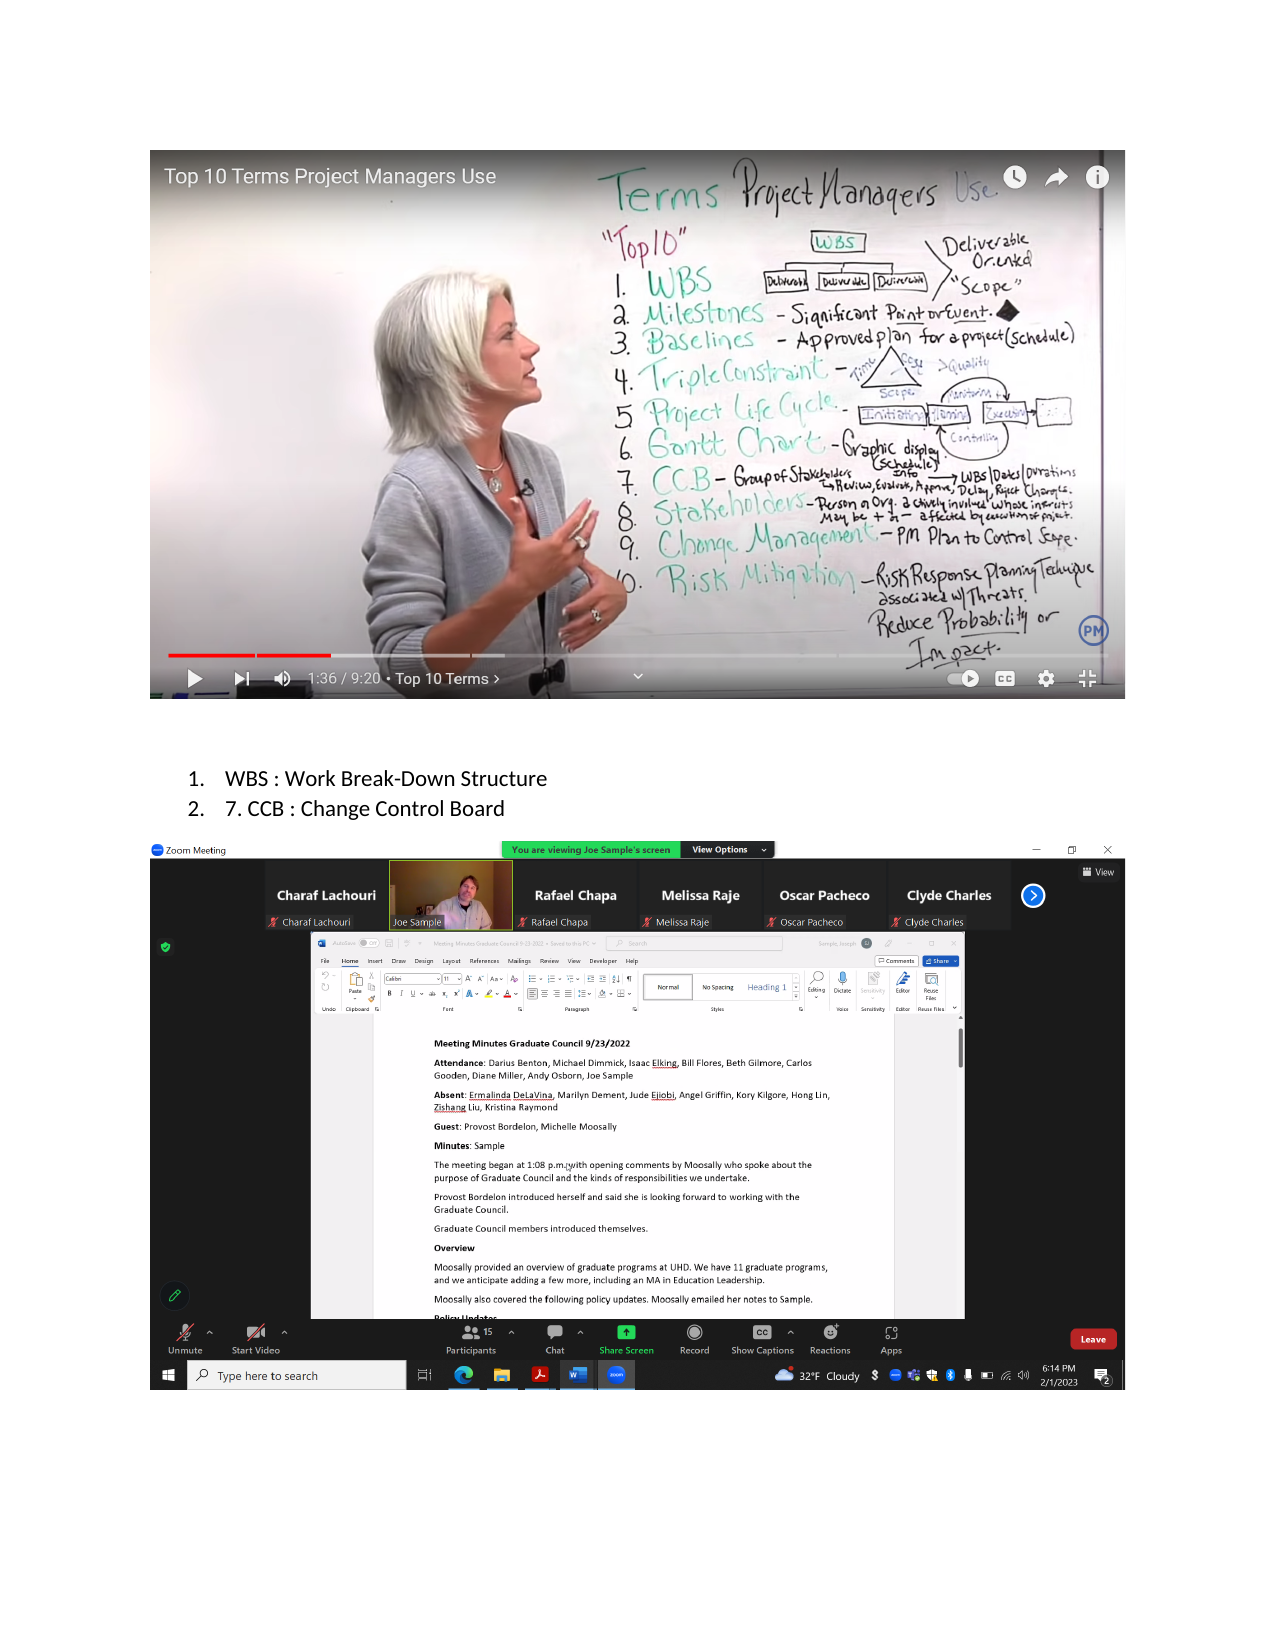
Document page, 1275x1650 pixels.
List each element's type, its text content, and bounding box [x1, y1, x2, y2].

picture [150, 841, 1125, 1390]
list WBS : Work Break-Down Structure [187, 764, 1125, 792]
picture [150, 150, 1125, 699]
list 7. CCB : Change Control Board [187, 794, 1125, 822]
